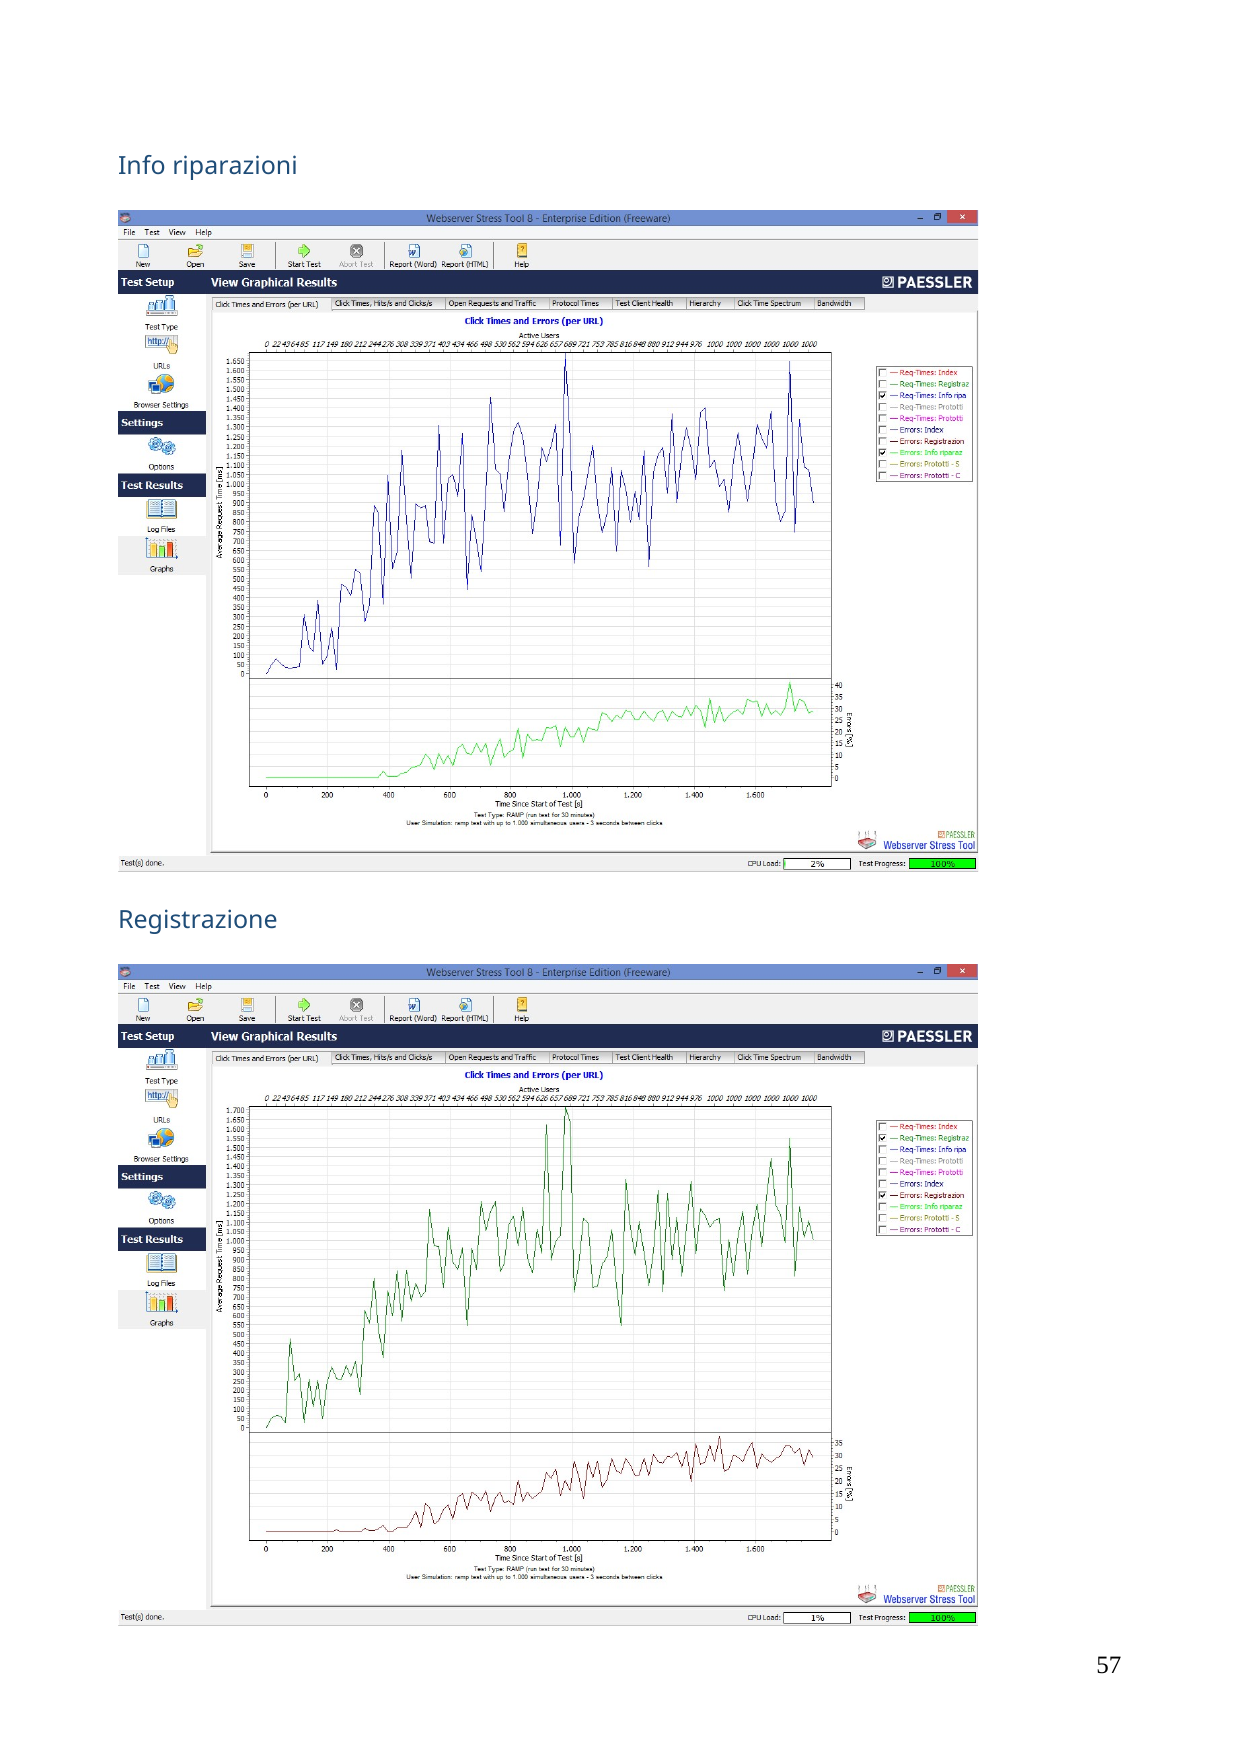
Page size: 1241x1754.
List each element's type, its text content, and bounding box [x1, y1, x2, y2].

text Registrazione [118, 902, 1134, 936]
picture [118, 210, 979, 872]
text Info riparazioni [118, 148, 1134, 182]
picture [118, 964, 978, 1626]
